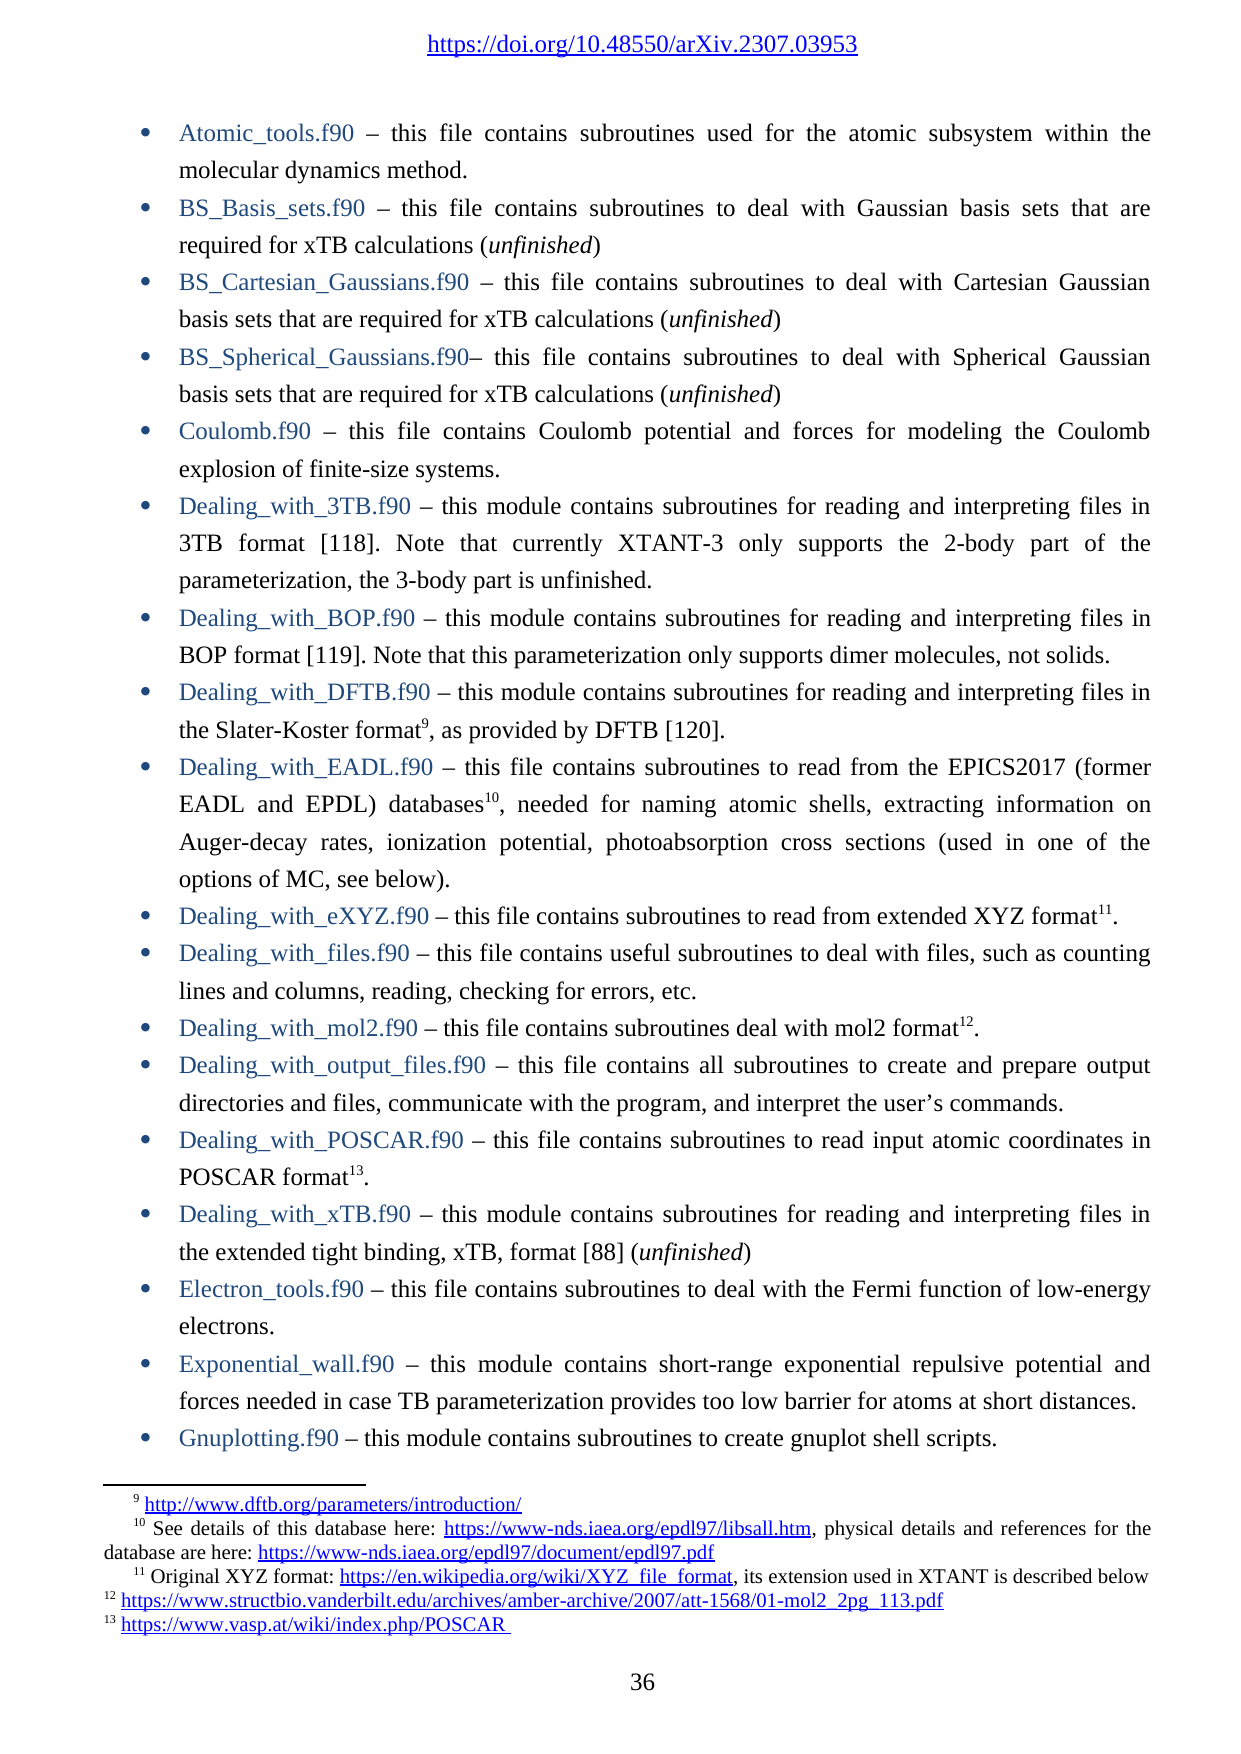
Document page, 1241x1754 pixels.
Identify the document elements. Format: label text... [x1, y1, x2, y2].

list Coulomb.f90 – this file contains Coulomb potential and forces for modeling the Coulomb explosion of finite-size systems. [141, 416, 1152, 482]
list BS_Cartesian_Gaussians.f90 – this file contains subroutines to deal with Cartesian Gaussian basis sets that are required for xTB calculations (unfinished) [141, 267, 1152, 333]
list BS_Basis_sets.f90 – this file contains subroutines to deal with Gaussian basis sets that are required for xTB calculations (unfinished) [141, 193, 1152, 259]
list Dealing_with_xTB.f90 – this module contains subroutines for reading and interpreting files in the extended tight binding, xTB, format [88] (unfinished) [141, 1199, 1152, 1266]
list Dealing_with_EADL.f90 – this file contains subroutines to read from the EPICS2017 (former EADL and EPDL) databases, needed for naming atomic shells, extracting information on Auger-decay rates, ionization potential, photoabsorption cross sections (used in one of the options of MC, see below). [141, 752, 1152, 893]
list BS_Spherical_Gaussians.f90– this file contains subroutines to deal with Spherical Gaussian basis sets that are required for xTB calculations (unfinished) [141, 342, 1152, 408]
list Dealing_with_files.f90 – this file contains useful subroutines to deal with files, such as counting lines and columns, reading, checking for errors, etc. [141, 938, 1152, 1004]
list Dealing_with_POSCAR.f90 – this file contains subroutines to read input atomic coordinates in POSCAR format. [141, 1125, 1152, 1191]
list Gnuplotting.f90 – this module contains subroutines to create gnuplot shell scripts. [141, 1423, 1152, 1452]
list Dealing_with_BOP.f90 – this module contains subroutines for reading and interpreting files in BOP format [119]. Note that this parameterization only supports dimer molecules, not solids. [141, 603, 1152, 669]
list Dealing_with_eXYZ.f90 – this file contains subroutines to read from extended XYZ format. [141, 901, 1152, 930]
list Dealing_with_mol2.f90 – this file contains subroutines deal with mol2 format. [141, 1013, 1152, 1042]
list Electron_tools.f90 – this file contains subroutines to deal with the Fermi function of low-energy electrons. [141, 1274, 1152, 1340]
list Dealing_with_DFTB.f90 – this module contains subroutines for reading and interpreting files in the Slater-Koster format, as provided by DFTB [120]. [141, 677, 1152, 743]
list Atomic_tools.f90 – this file contains subroutines used for the atomic subsystem within the molecular dynamics method. [141, 118, 1152, 184]
list Dealing_with_3TB.f90 – this module contains subroutines for reading and interpreting files in 3TB format [118]. Note that currently XTANT-3 only supports the 2-body part of the parameterization, the 3-body part is unfinished. [141, 491, 1152, 594]
list Exponential_wall.f90 – this module contains short-range exponential repulsive potential and forces needed in case TB parameterization provides too low barrier for atoms at short distances. [141, 1349, 1152, 1415]
list Dealing_with_output_files.f90 – this file contains all subroutines to create and prepare output directories and files, communicate with the program, and interpret the user’s commands. [141, 1050, 1152, 1116]
